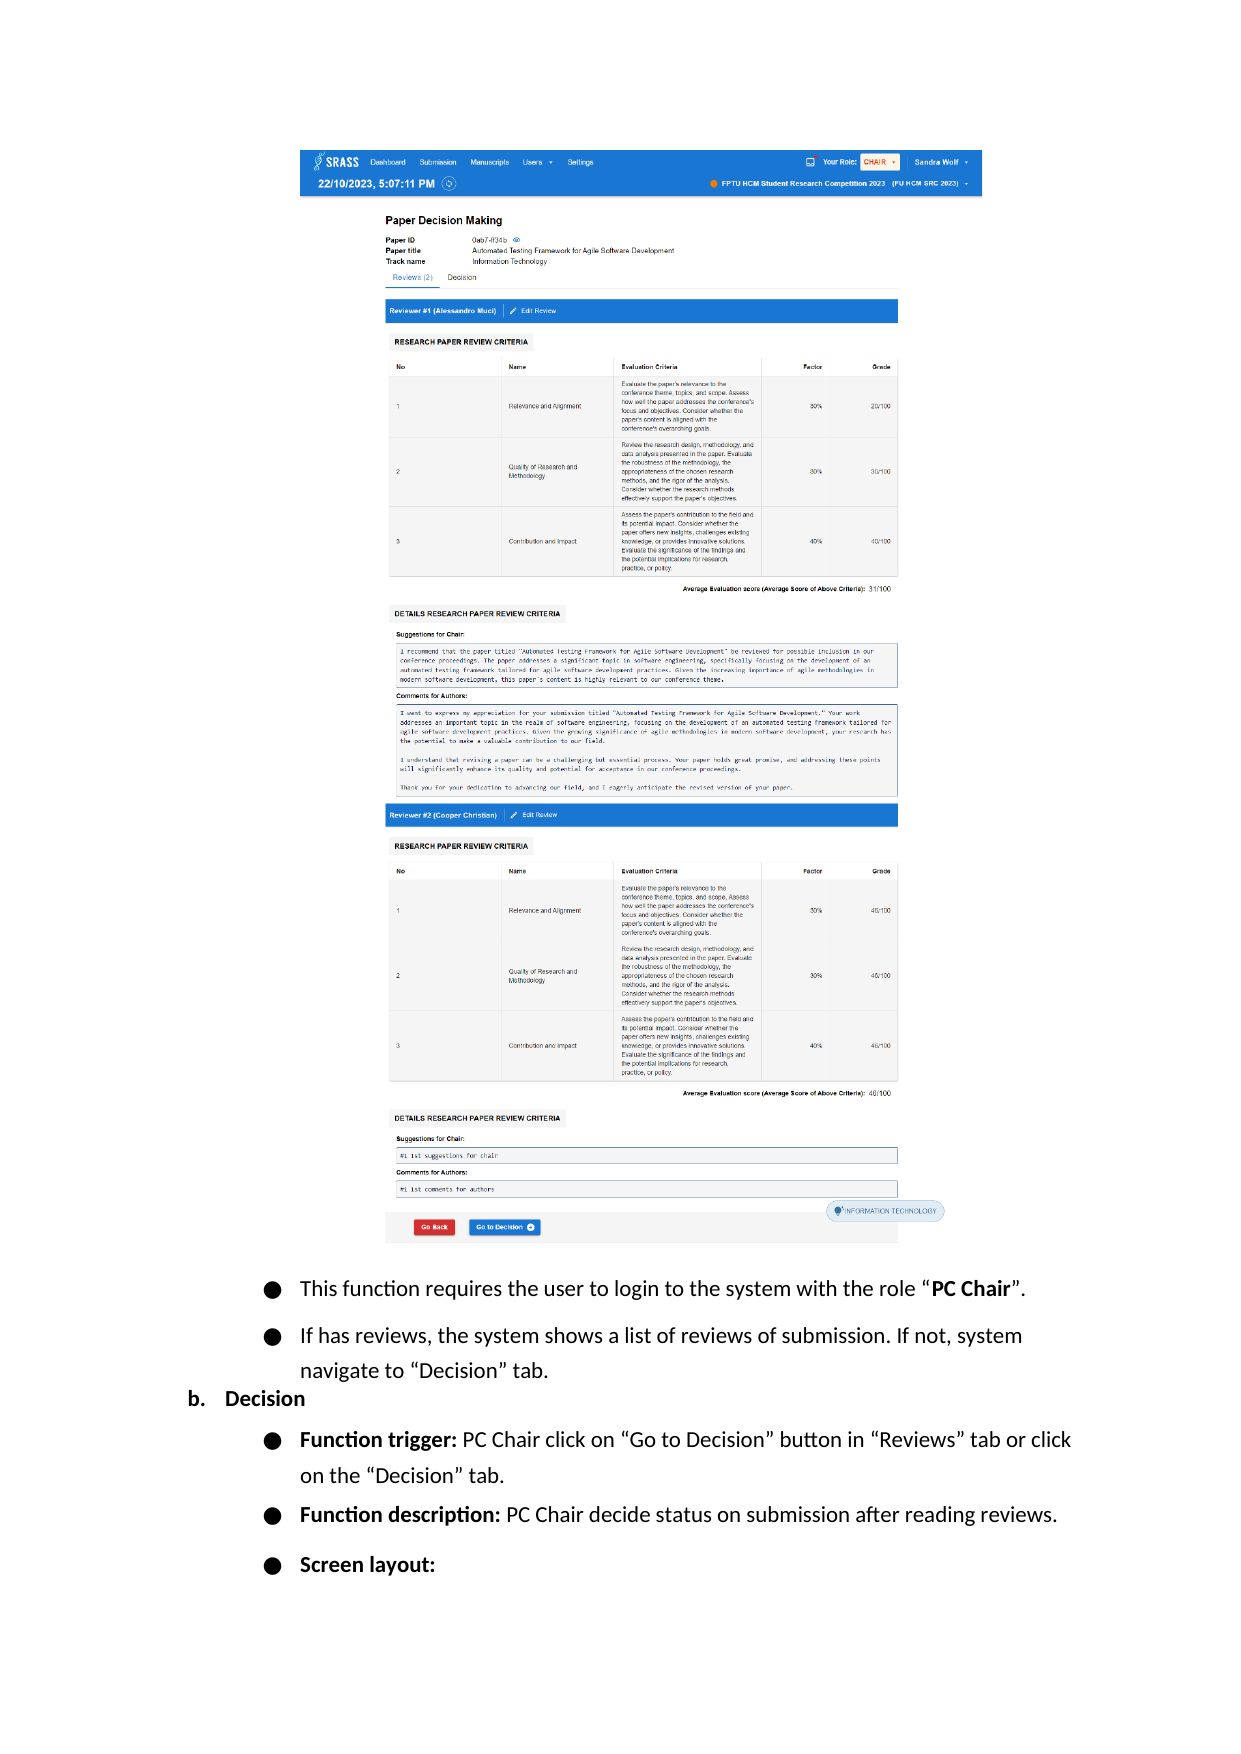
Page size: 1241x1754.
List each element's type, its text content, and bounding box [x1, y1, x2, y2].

list Function trigger: PC Chair click on “Go to Decision” button in “Reviews” tab or click on the “Decision” tab. [262, 1414, 1093, 1489]
list Function description: PC Chair decide status on submission after reading reviews. [262, 1489, 1093, 1536]
list This function requires the user to login to the system with the role “PC Chair”. [262, 1262, 1093, 1309]
picture [300, 150, 983, 1256]
list Screen layout: [262, 1539, 1093, 1586]
list If has reviews, the system shows a list of reviews of submission. If not, system navigate to “Decision” tab. [262, 1309, 1093, 1384]
list Decision [187, 1384, 1093, 1412]
